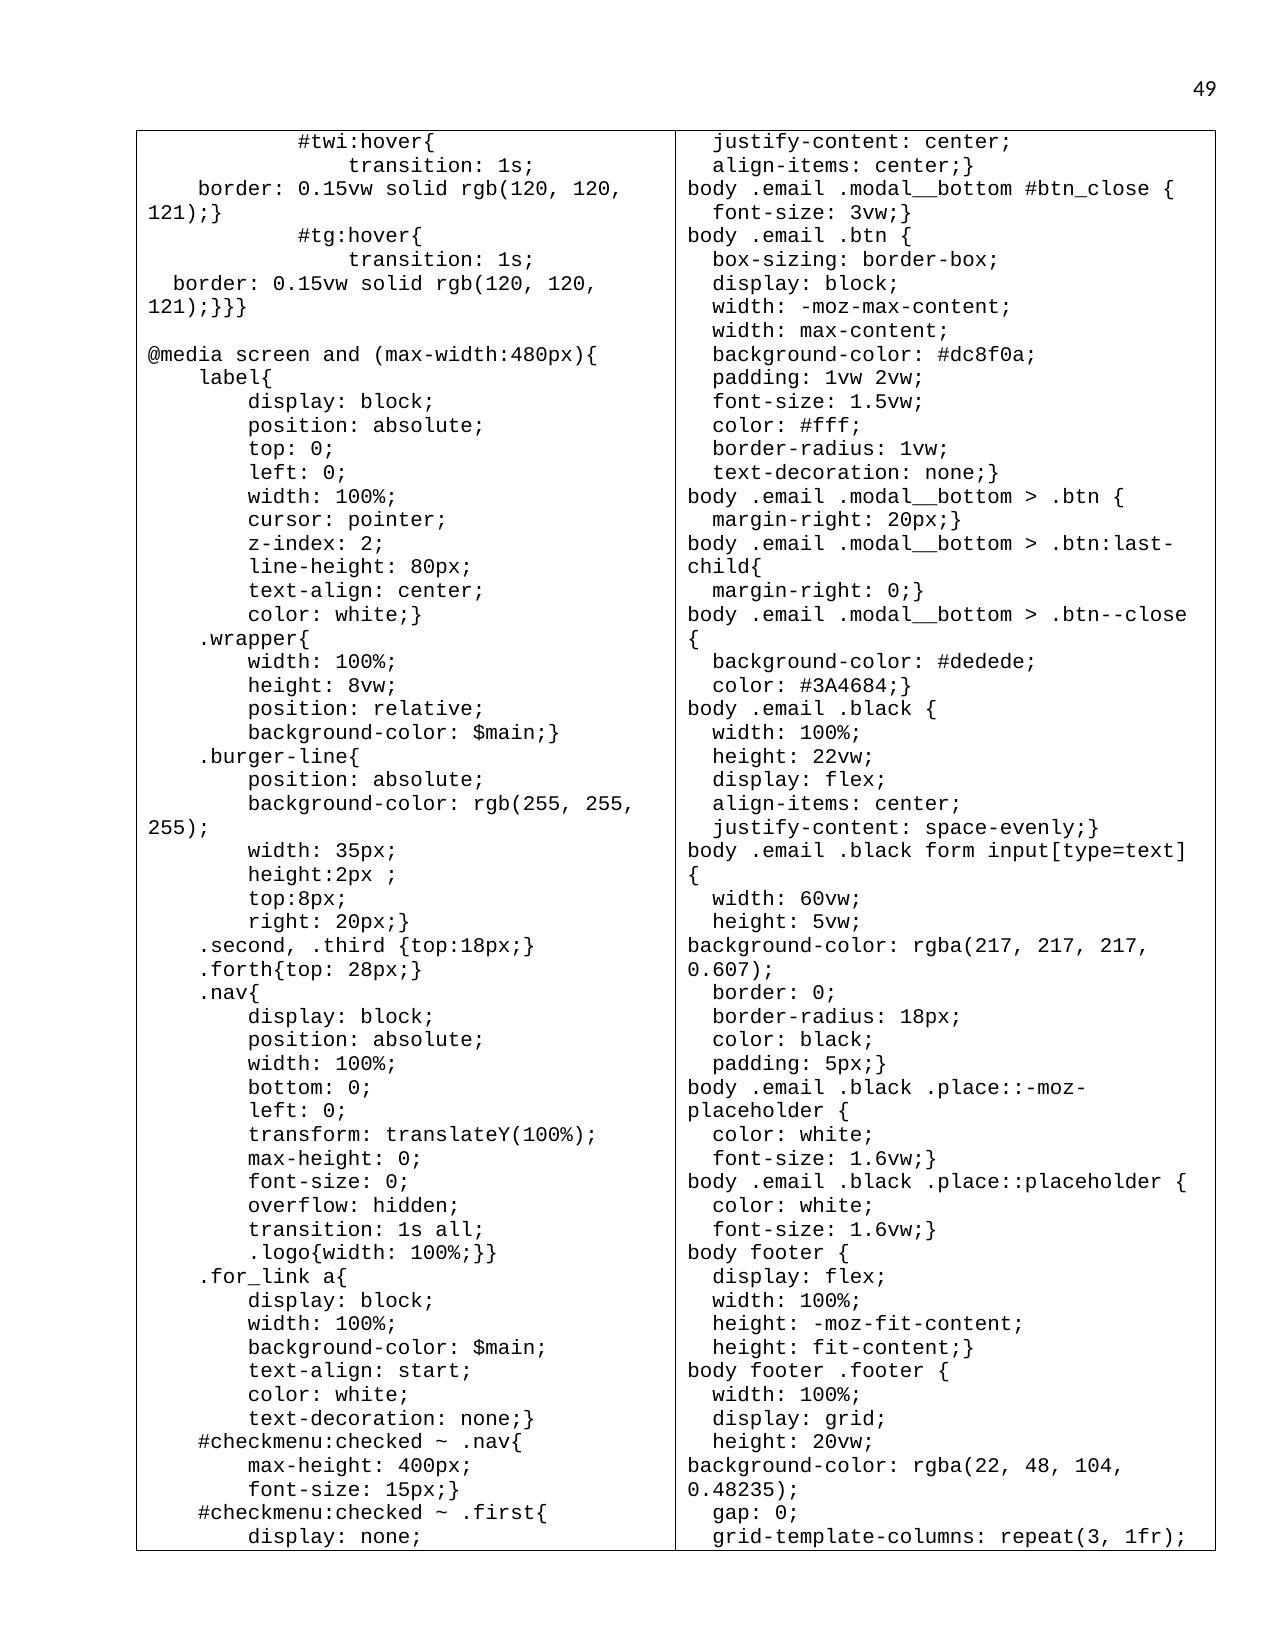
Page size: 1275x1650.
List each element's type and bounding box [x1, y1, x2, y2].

table_header [676, 131, 1215, 1550]
table_header [137, 131, 675, 1550]
